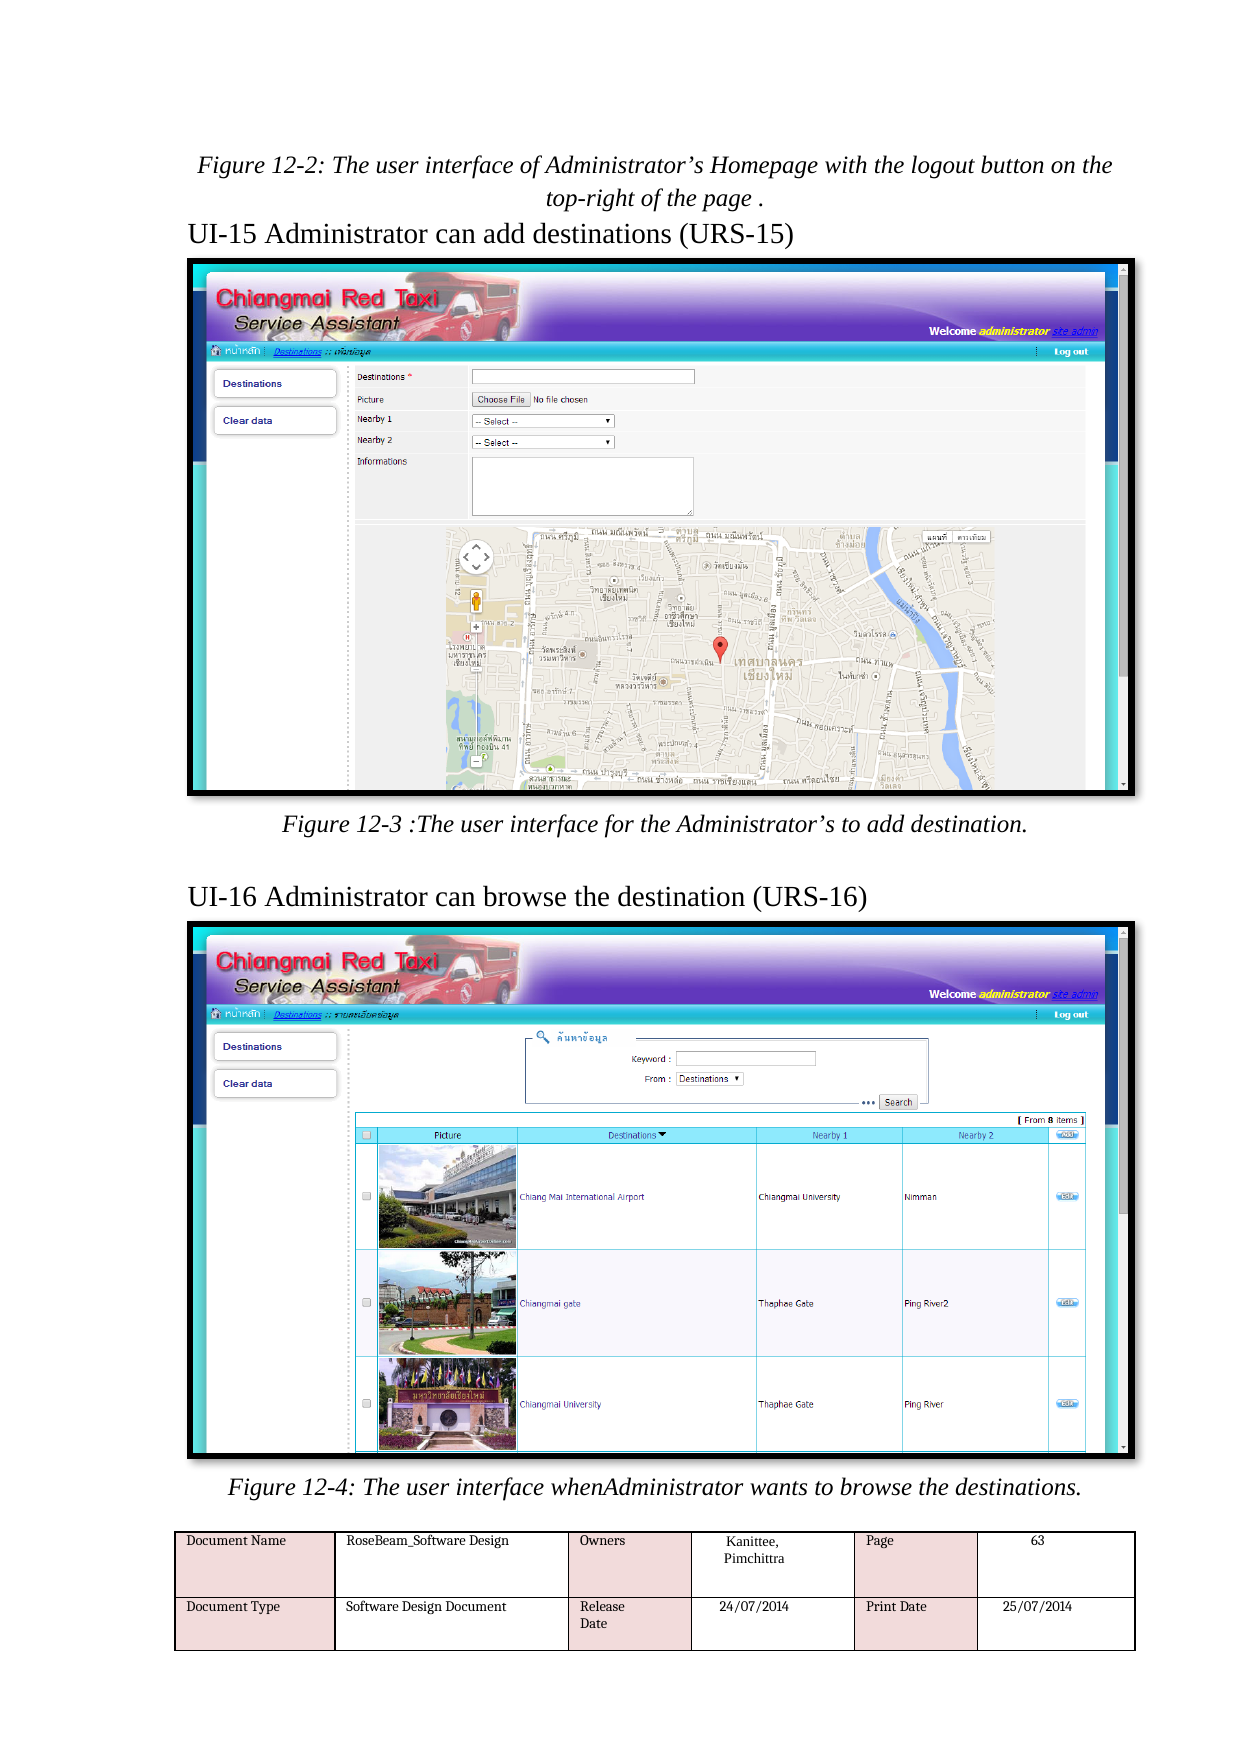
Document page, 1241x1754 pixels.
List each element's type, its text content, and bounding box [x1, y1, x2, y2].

picture [193, 927, 1128, 1453]
text UI-15 Administrator can add destinations (URS-15) [187, 216, 1123, 249]
picture [193, 264, 1128, 790]
text Figure 12-4: The user interface whenAdministrator wants to browse the destinations. [187, 1472, 1123, 1501]
text Figure 12-3 :The user interface for the Administrator’s to add destination. [187, 809, 1123, 838]
text UI-16 Administrator can browse the destination (URS-16) [187, 879, 1123, 913]
text Figure 12-2: The user interface of Administrator’s Homepage with the logout button on the top-right of the page . [187, 150, 1123, 212]
